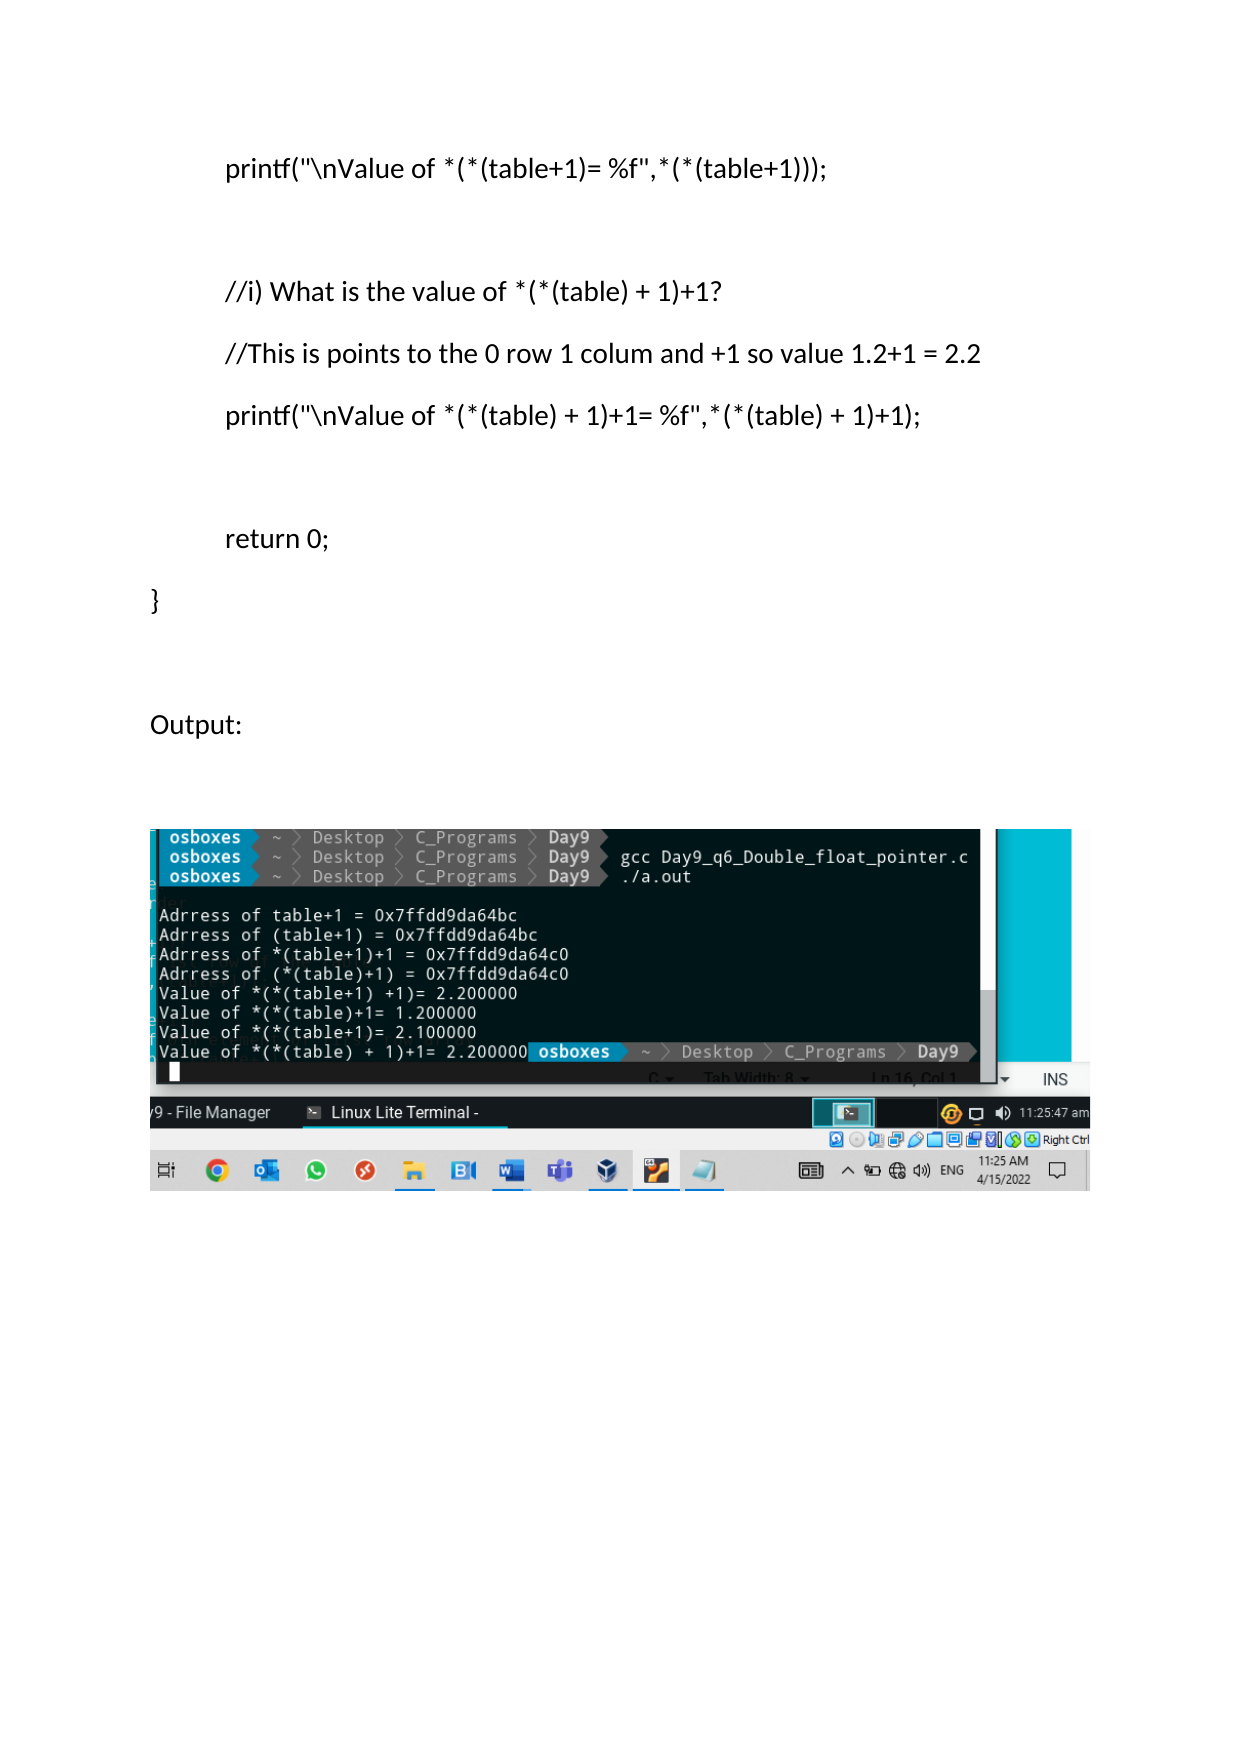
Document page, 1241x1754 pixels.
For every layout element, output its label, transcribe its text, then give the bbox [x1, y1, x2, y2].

picture [182, 873, 188, 882]
picture [182, 853, 188, 862]
picture [171, 873, 179, 882]
text } [150, 582, 1090, 618]
picture [192, 869, 199, 882]
picture [212, 853, 219, 862]
picture [202, 853, 210, 862]
picture [212, 834, 219, 843]
picture [234, 873, 240, 882]
text printf("\nValue of *(*(table+1)= %f",*(*(table+1))); [150, 150, 1090, 186]
picture [222, 834, 230, 843]
picture [222, 853, 230, 862]
text return 0; [150, 521, 1090, 556]
picture [202, 834, 210, 843]
picture [234, 834, 240, 843]
picture [171, 853, 179, 862]
text Output: [150, 706, 1090, 742]
picture [182, 834, 188, 843]
picture [192, 829, 199, 843]
text //i) What is the value of *(*(table) + 1)+1? [150, 273, 1090, 309]
text //This is points to the 0 row 1 colum and +1 so value 1.2+1 = 2.2 [150, 335, 1090, 371]
picture [171, 834, 179, 843]
text printf("\nValue of *(*(table) + 1)+1= %f",*(*(table) + 1)+1); [150, 397, 1090, 433]
picture [150, 829, 1091, 1191]
picture [212, 873, 219, 882]
picture [192, 849, 199, 862]
picture [233, 853, 239, 862]
picture [202, 873, 210, 882]
picture [222, 874, 230, 882]
